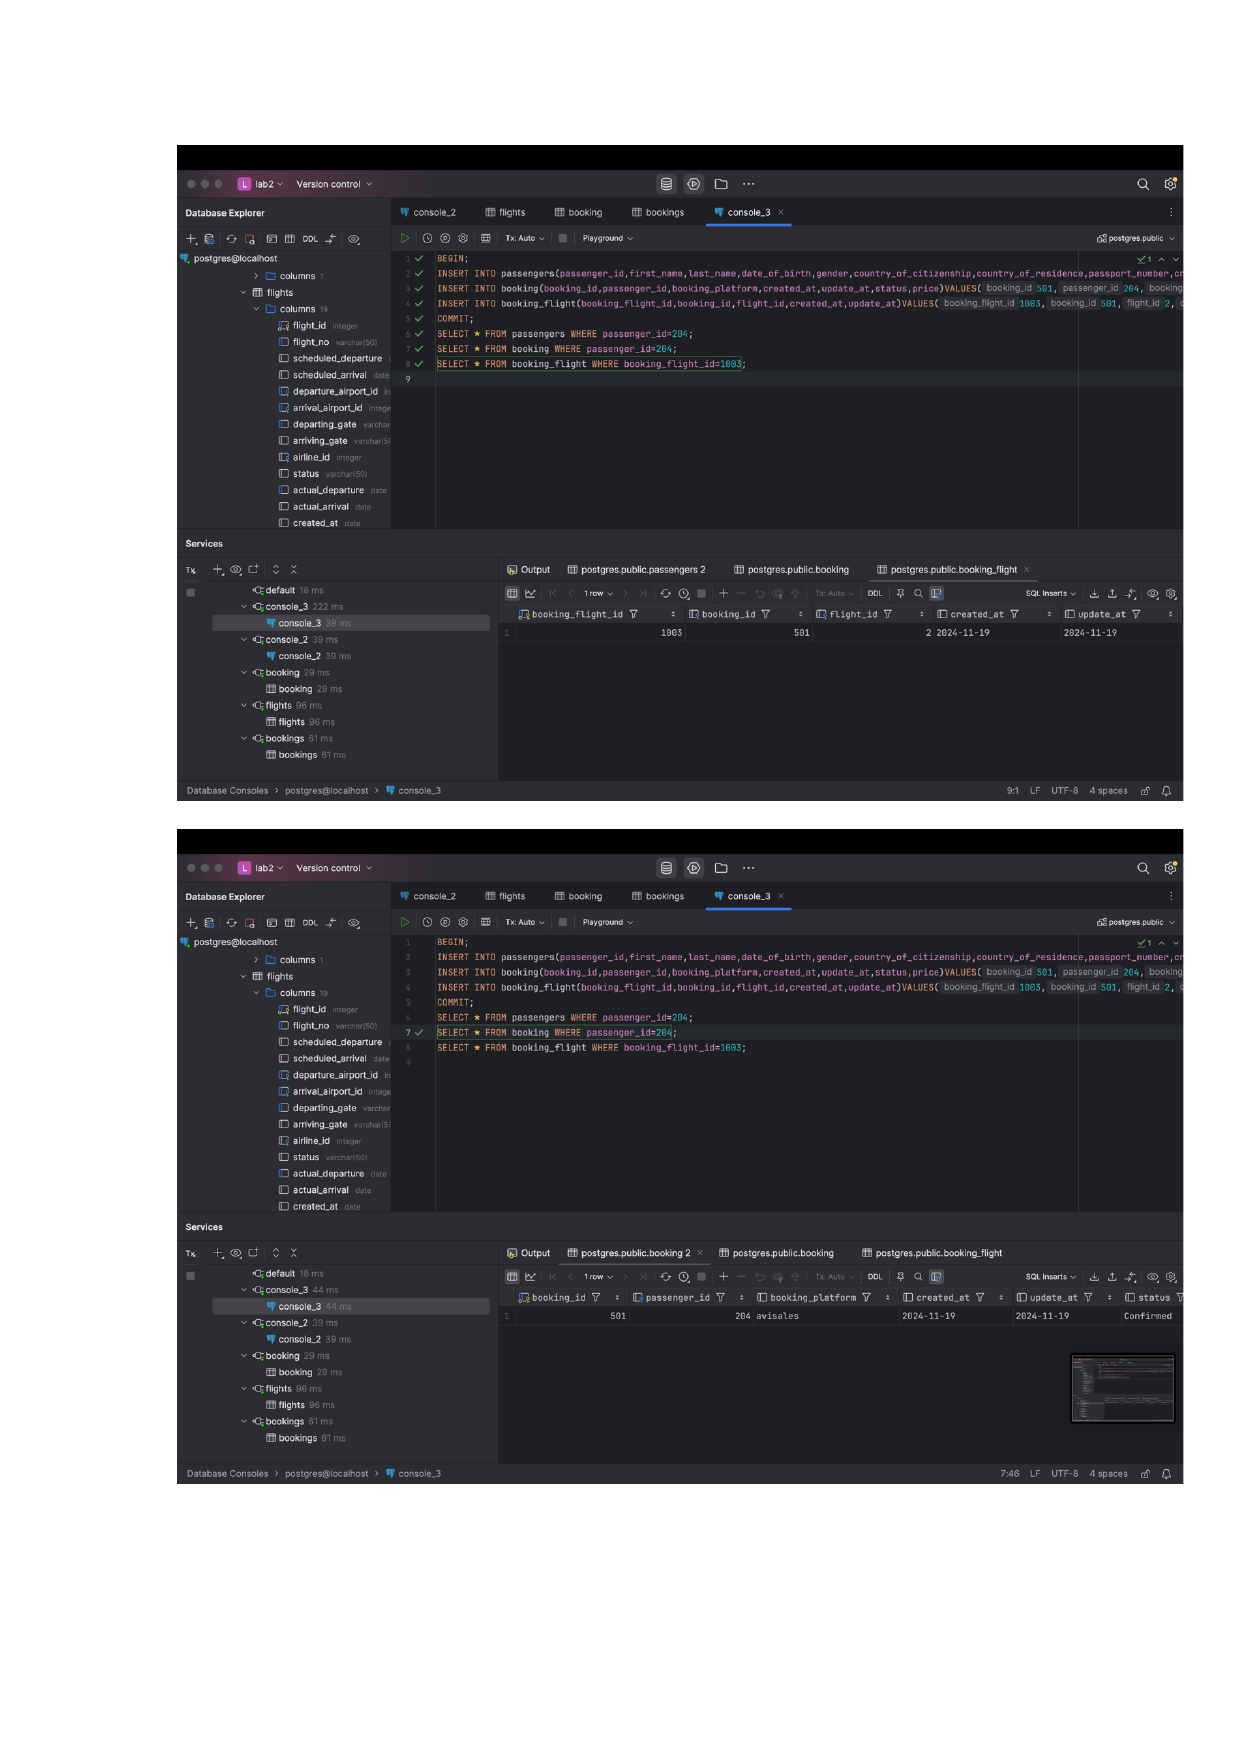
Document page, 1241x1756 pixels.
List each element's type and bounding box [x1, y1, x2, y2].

picture [177, 829, 1184, 1484]
picture [177, 145, 1184, 801]
